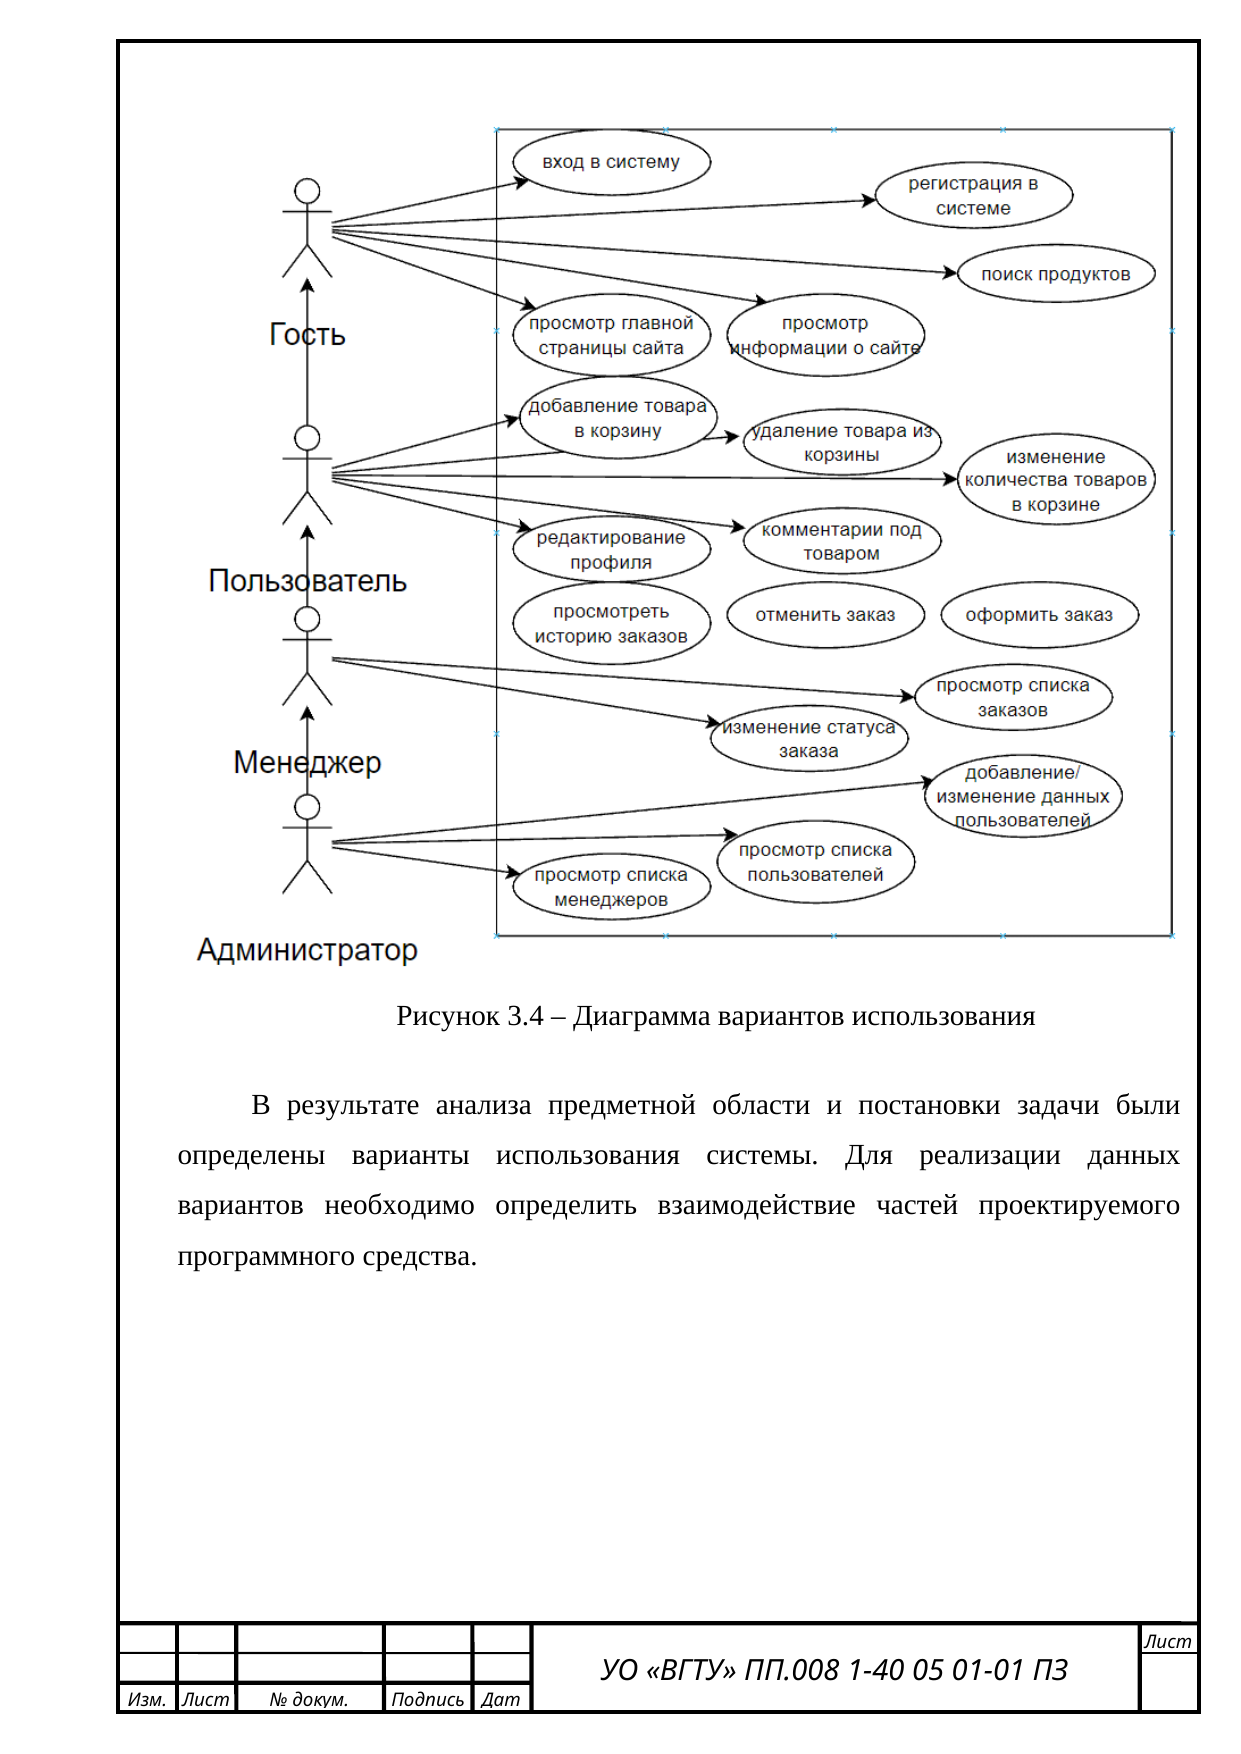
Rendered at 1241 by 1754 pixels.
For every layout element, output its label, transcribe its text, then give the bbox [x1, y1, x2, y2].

text В результате анализа предметной области и постановки задачи были определены варианты использования системы. Для реализации данных вариантов необходимо определить взаимодействие частей проектируемого программного средства. [177, 1087, 1181, 1271]
text Рисунок 3.4 – Диаграмма вариантов использования [177, 998, 1181, 1032]
picture [177, 118, 1182, 982]
